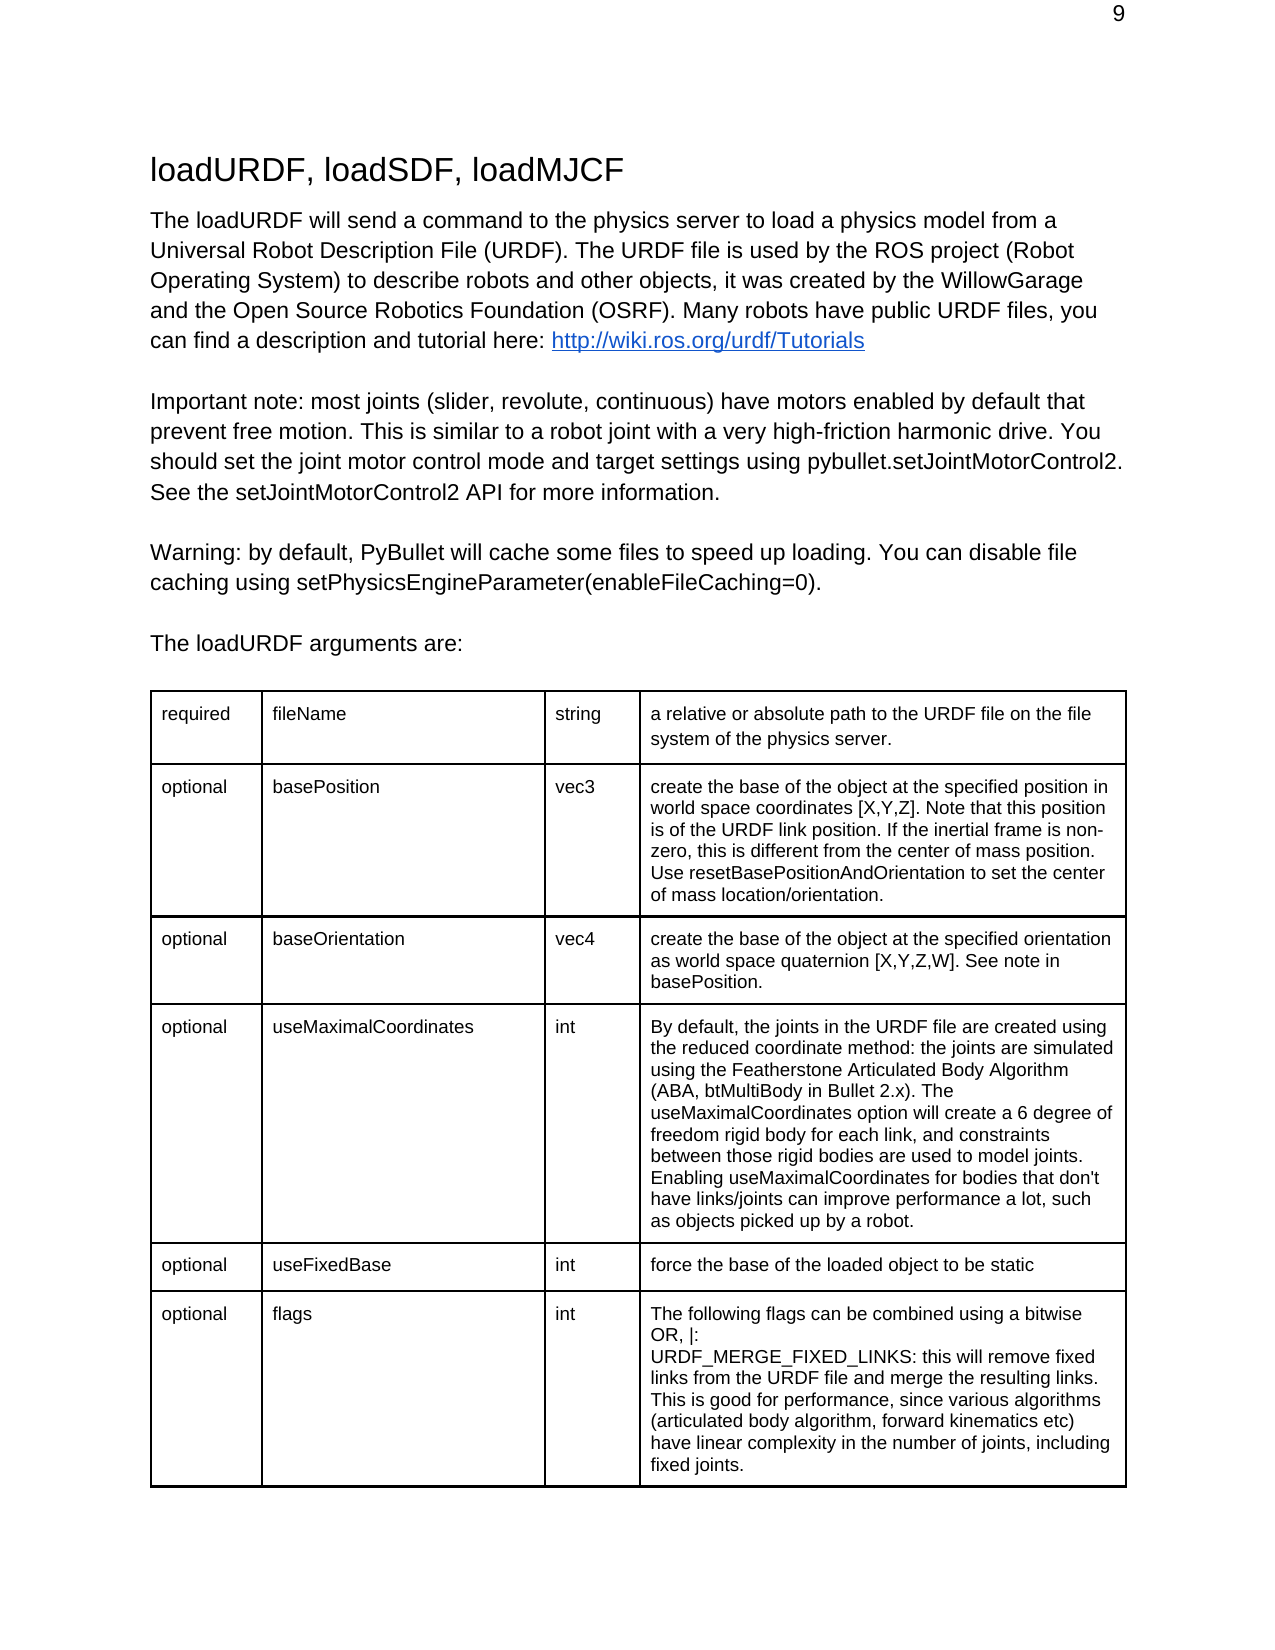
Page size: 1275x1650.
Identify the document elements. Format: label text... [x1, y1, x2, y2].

table_cell int [546, 1005, 639, 1242]
table_cell optional [152, 918, 261, 1003]
table_cell useFixedBase [263, 1244, 544, 1290]
subtitle loadURDF, loadSDF, loadMJCF [150, 150, 1125, 188]
table_cell vec4 [546, 918, 639, 1003]
table_cell optional [152, 765, 261, 915]
text Warning: by default, PyBullet will cache some files to speed up loading. You can disable file caching using setPhysicsEngineParameter(enableFileCaching=0). [150, 539, 1125, 596]
table_cell force the base of the loaded object to be static [641, 1244, 1125, 1290]
table_header required [152, 692, 261, 763]
table_cell useMaximalCoordinates [263, 1005, 544, 1242]
table_header a relative or absolute path to the URDF file on the file system of the physics server. [641, 692, 1125, 763]
table_cell vec3 [546, 765, 639, 915]
table_cell create the base of the object at the specified position in world space coordinates [X,Y,Z]. Note that this position is of the URDF link position. If the inertial frame is non-zero, this is different from the center of mass position. Use resetBasePositionAndOrientation to set the center of mass location/orientation. [641, 765, 1125, 915]
table_cell optional [152, 1244, 261, 1290]
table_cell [641, 1292, 1125, 1485]
table_cell basePosition [263, 765, 544, 915]
table_header fileName [263, 692, 544, 763]
table_cell baseOrientation [263, 918, 544, 1003]
table_cell int [546, 1292, 639, 1485]
table_cell optional [152, 1005, 261, 1242]
table_header string [546, 692, 639, 763]
table_cell optional [152, 1292, 261, 1485]
text The loadURDF arguments are: [150, 629, 1125, 656]
table_cell create the base of the object at the specified orientation as world space quaternion [X,Y,Z,W]. See note in basePosition. [641, 918, 1125, 1003]
text The loadURDF will send a command to the physics server to load a physics model from a Universal Robot Description File (URDF). The URDF file is used by the ROS project (Robot Operating System) to describe robots and other objects, it was created by the WillowGarage and the Open Source Robotics Foundation (OSRF). Many robots have public URDF files, you can find a description and tutorial here: http://wiki.ros.org/urdf/Tutorials [150, 207, 1125, 354]
table_cell int [546, 1244, 639, 1290]
text Important note: most joints (slider, revolute, continuous) have motors enabled by default that prevent free motion. This is similar to a robot joint with a very high-friction harmonic drive. You should set the joint motor control mode and target settings using pybullet.setJointMotorControl2. See the setJointMotorControl2 API for more information. [150, 388, 1125, 505]
table_cell By default, the joints in the URDF file are created using the reduced coordinate method: the joints are simulated using the Featherstone Articulated Body Algorithm (ABA, btMultiBody in Bullet 2.x). The useMaximalCoordinates option will create a 6 degree of freedom rigid body for each link, and constraints between those rigid bodies are used to model joints. Enabling useMaximalCoordinates for bodies that don't have links/joints can improve performance a lot, such as objects picked up by a robot. [641, 1005, 1125, 1242]
table_cell flags [263, 1292, 544, 1485]
